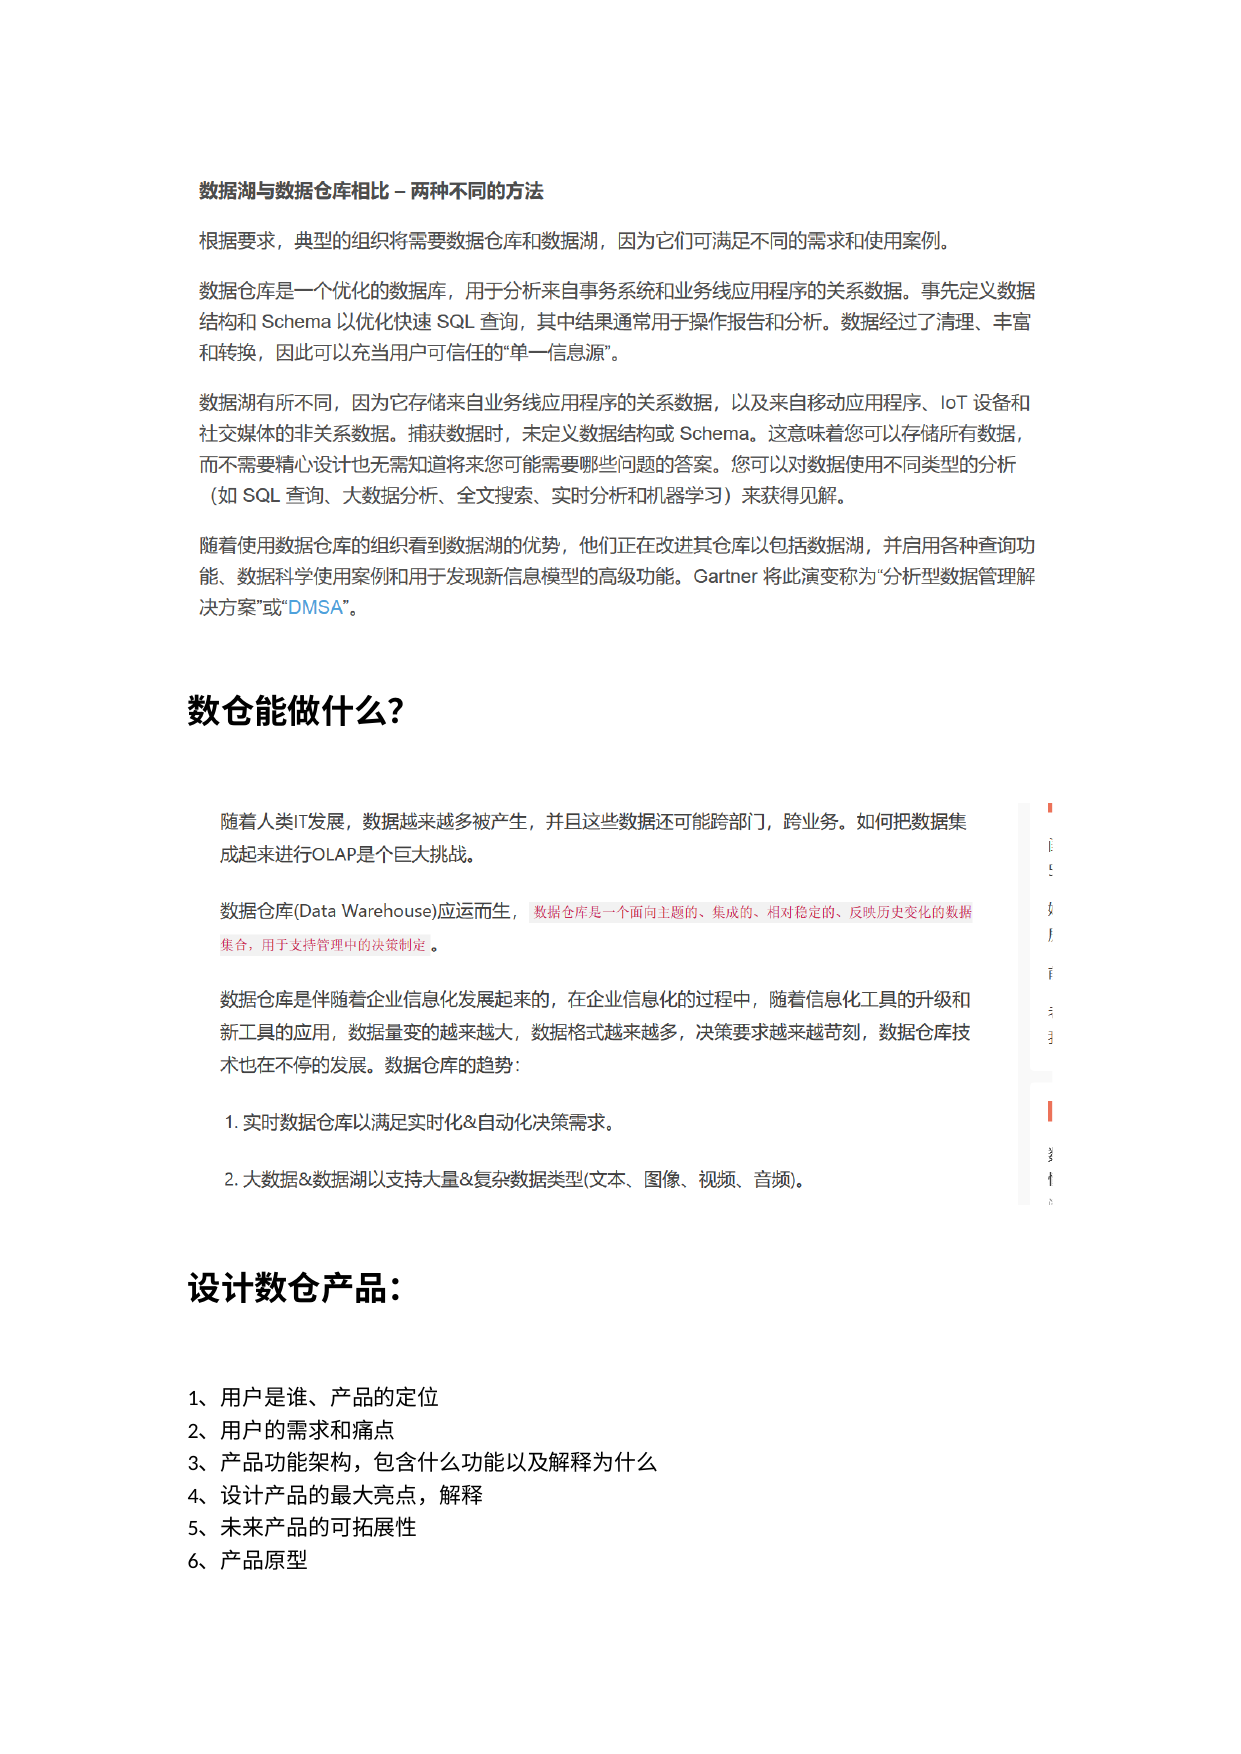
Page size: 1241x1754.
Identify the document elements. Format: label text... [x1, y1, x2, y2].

list 产品功能架构，包含什么功能以及解释为什么 [187, 1445, 1053, 1477]
subtitle 设计数仓产品： [187, 1253, 1053, 1318]
list 未来产品的可拓展性 [187, 1510, 1053, 1542]
picture [187, 803, 1053, 1205]
list 设计产品的最大亮点，解释 [187, 1477, 1053, 1510]
list 用户的需求和痛点 [187, 1412, 1053, 1445]
subtitle 数仓能做什么？ [187, 677, 1053, 742]
list 用户是谁、产品的定位 [187, 1380, 1053, 1412]
picture [187, 162, 1053, 626]
list 产品原型 [187, 1542, 1053, 1575]
